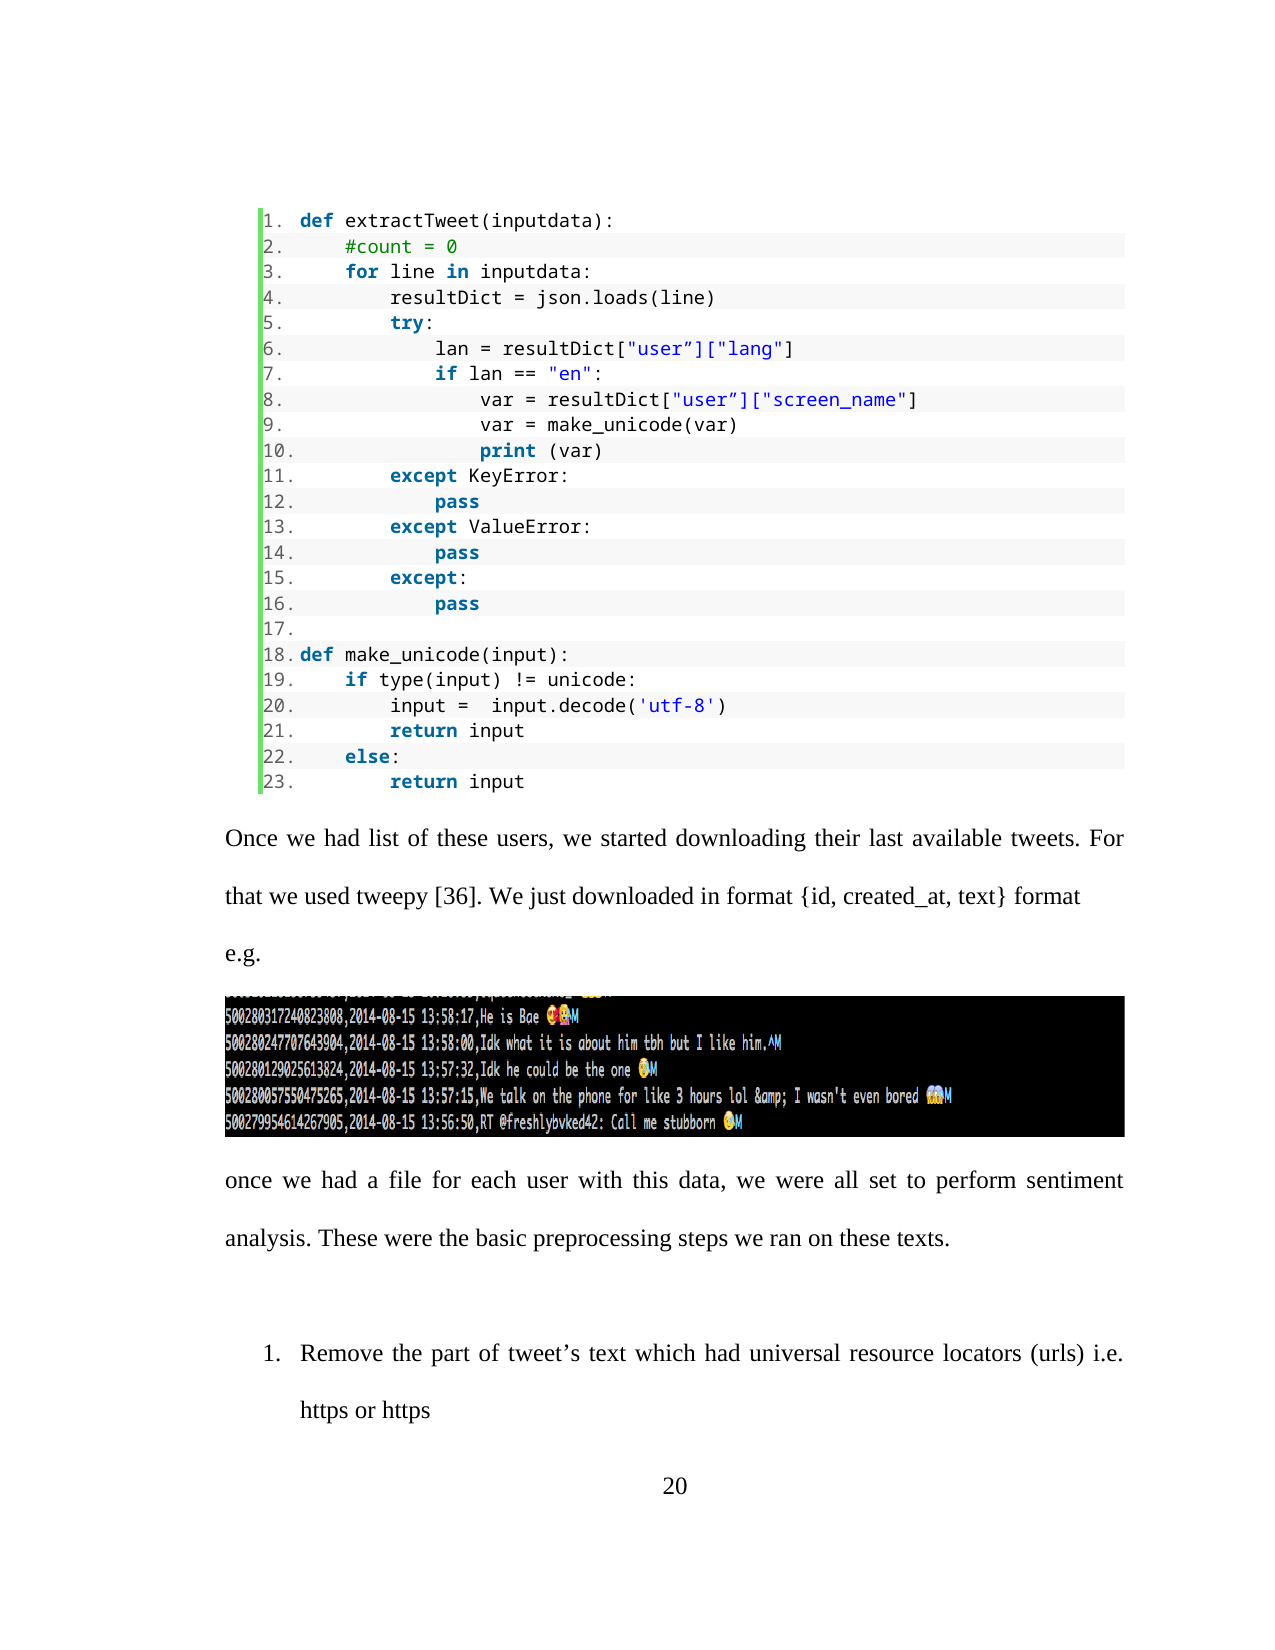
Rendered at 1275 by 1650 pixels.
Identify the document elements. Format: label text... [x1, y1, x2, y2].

list return input [263, 769, 1125, 794]
list pass [263, 539, 1125, 565]
text Once we had list of these users, we started downloading their last available tweets. For that we used tweepy [36]. We just downloaded in format {id, created_at, text} format [225, 823, 1125, 910]
list pass [263, 488, 1125, 514]
list return input [263, 718, 1125, 743]
picture [225, 996, 1125, 1137]
list try: [263, 309, 1125, 335]
list for line in inputdata: [263, 258, 1125, 284]
text e.g. [225, 938, 1125, 967]
list except KeyError: [263, 463, 1125, 488]
list pass [263, 590, 1125, 616]
list input = input.decode('utf-8') [263, 692, 1125, 718]
text once we had a file for each user with this data, we were all set to perform sentiment analysis. These were the basic preprocessing steps we ran on these texts. [225, 1165, 1125, 1252]
list def make_unicode(input): [263, 641, 1125, 667]
list resultDict = json.loads(line) [263, 284, 1125, 309]
list var = resultDict["user”]["screen_name"] [263, 386, 1125, 412]
list def extractTweet(inputdata): [258, 207, 1125, 233]
list print (var) [263, 437, 1125, 463]
list lan = resultDict["user”]["lang"] [263, 335, 1125, 361]
list except: [263, 565, 1125, 590]
list if lan == "en": [263, 361, 1125, 386]
list #count = 0 [263, 233, 1125, 258]
list except ValueError: [263, 514, 1125, 539]
list var = make_unicode(var) [263, 412, 1125, 437]
list Remove the part of tweet’s text which had universal resource locators (urls) i.e. https or https [262, 1338, 1125, 1424]
list else: [263, 743, 1125, 769]
list if type(input) != unicode: [263, 667, 1125, 692]
